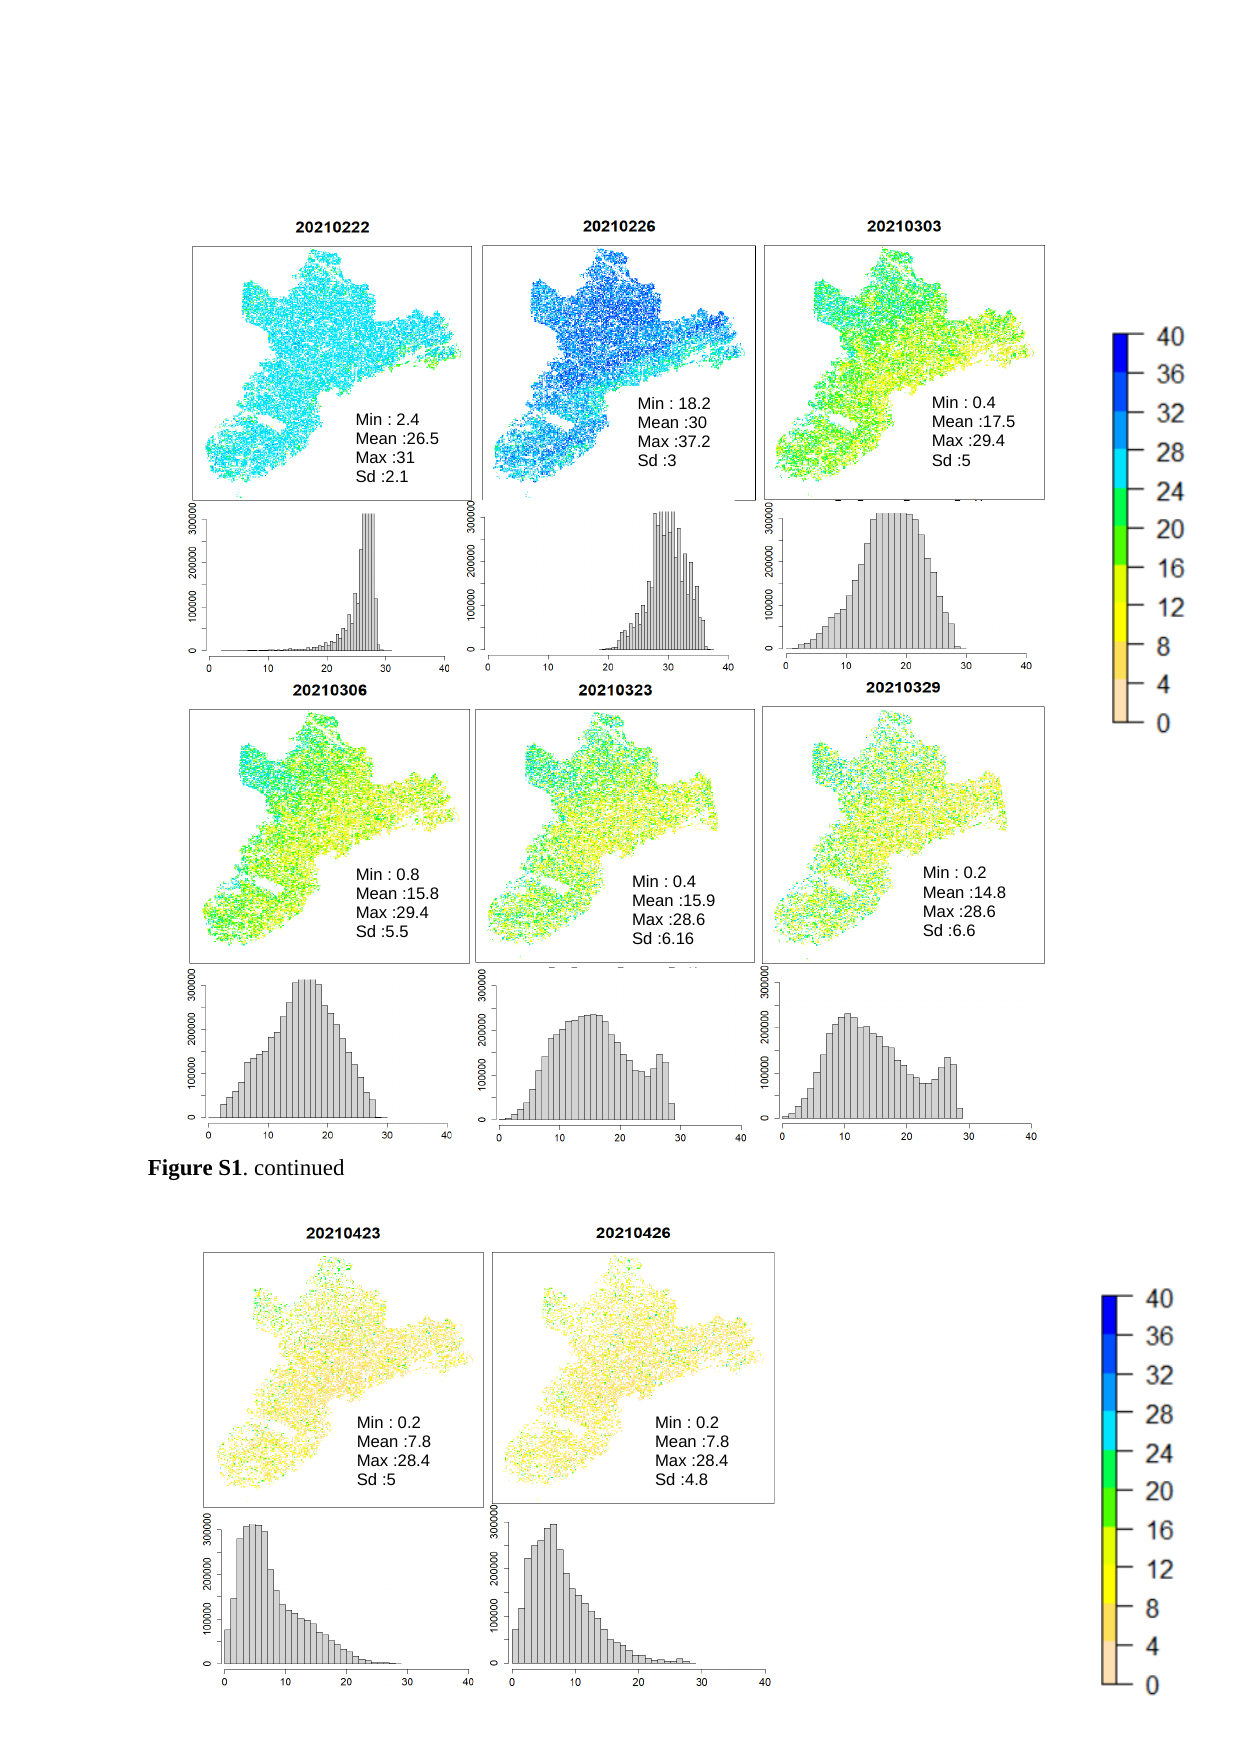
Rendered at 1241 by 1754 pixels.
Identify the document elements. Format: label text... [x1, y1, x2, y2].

picture [476, 967, 747, 1144]
picture [185, 502, 449, 672]
picture [473, 683, 757, 965]
picture [201, 1227, 485, 1510]
picture [1106, 320, 1194, 736]
text Figure S1. continued [148, 1154, 1093, 1181]
picture [1095, 1282, 1183, 1698]
picture [761, 220, 1046, 672]
picture [185, 968, 452, 1141]
picture [201, 1512, 474, 1687]
picture [191, 220, 757, 672]
picture [760, 681, 1045, 1142]
picture [488, 1226, 775, 1688]
picture [188, 683, 471, 964]
